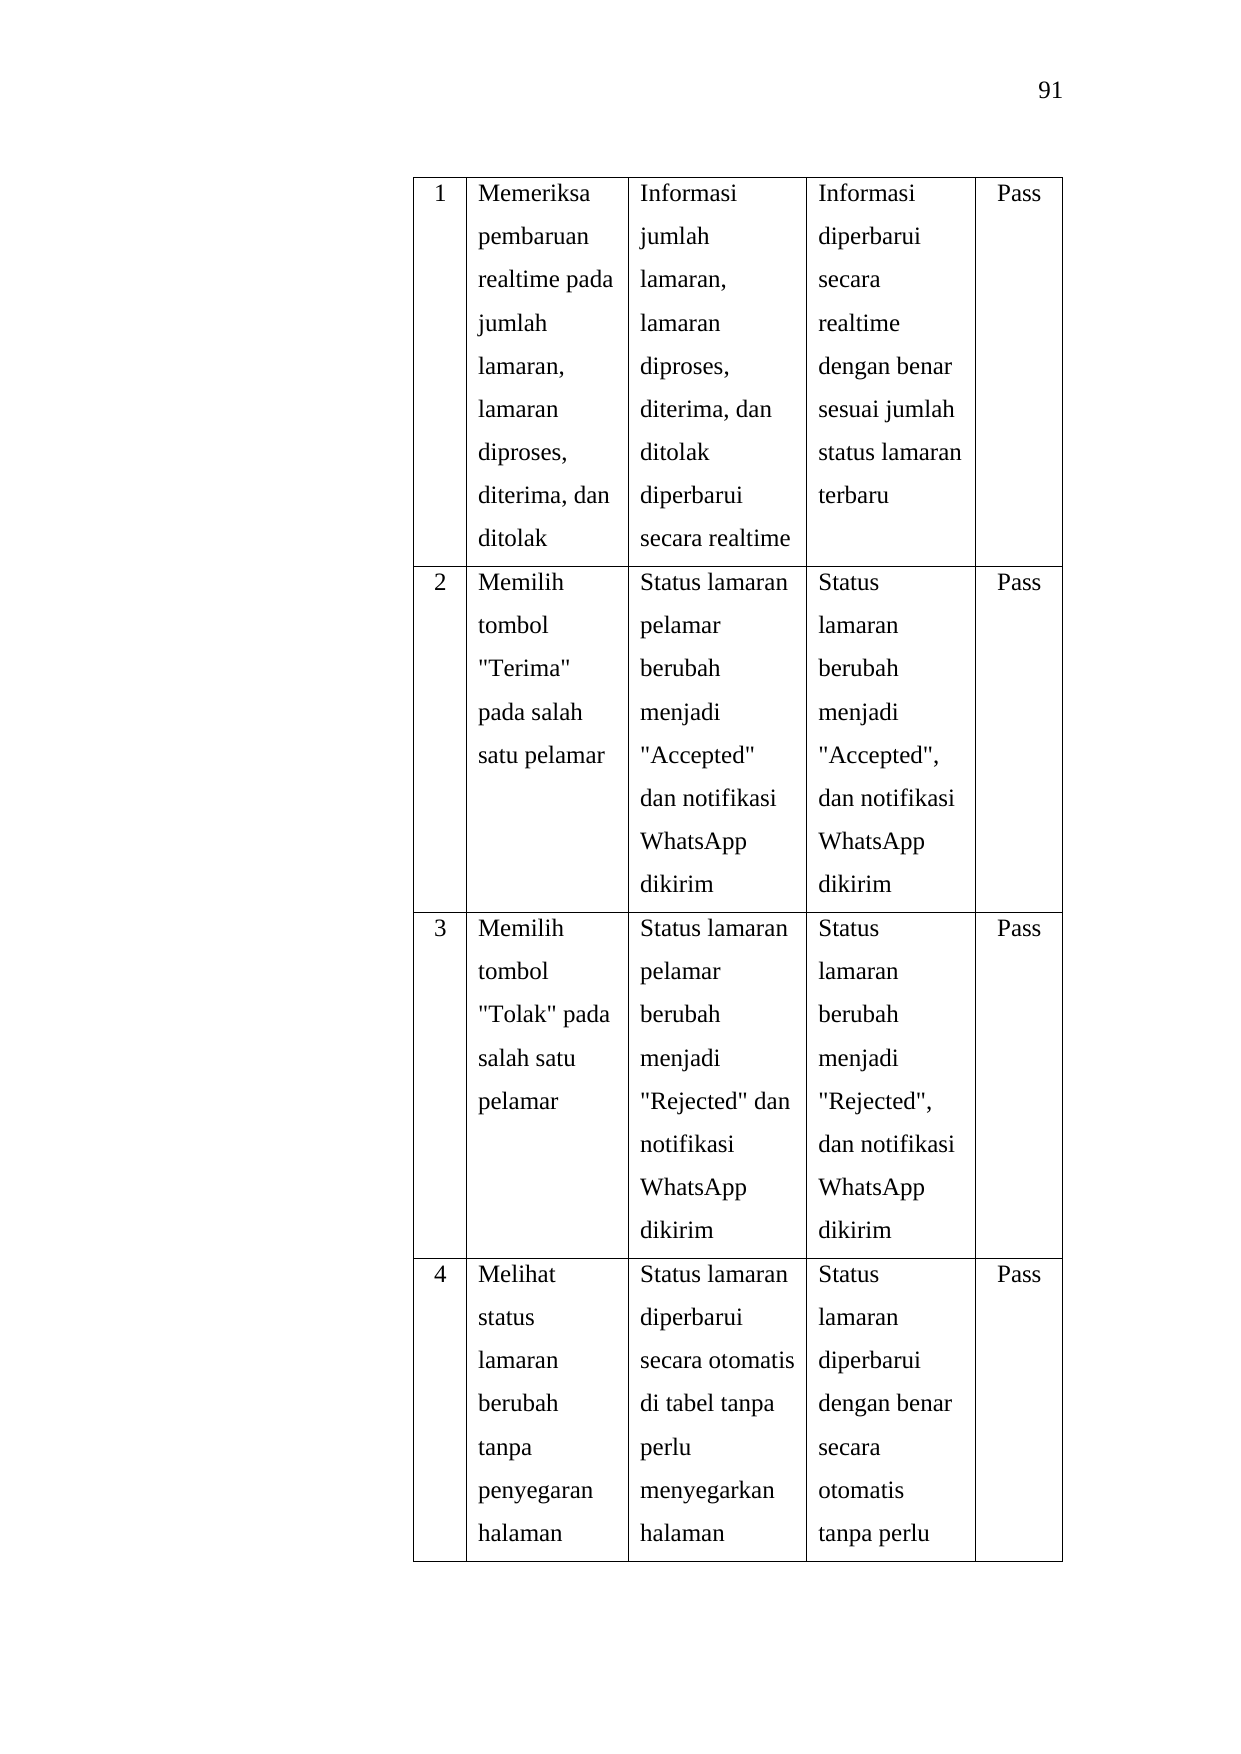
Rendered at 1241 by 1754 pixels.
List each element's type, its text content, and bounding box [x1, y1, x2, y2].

table_cell Memilih tombol "Terima" pada salah satu pelamar [467, 567, 628, 912]
table_cell Pass [976, 567, 1062, 912]
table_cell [629, 1259, 806, 1561]
table_cell 1 [414, 178, 466, 566]
table_cell Status lamaran berubah menjadi "Accepted", dan notifikasi WhatsApp dikirim [807, 567, 975, 912]
table_cell Informasi jumlah lamaran, lamaran diproses, diterima, dan ditolak diperbarui secara realtime [629, 178, 806, 566]
table_cell 4 [414, 1259, 466, 1561]
table_cell Pass [976, 178, 1062, 566]
table_cell Status lamaran pelamar berubah menjadi "Accepted" dan notifikasi WhatsApp dikirim [629, 567, 806, 912]
table_cell Pass [976, 913, 1062, 1258]
table_cell Status lamaran berubah menjadi "Rejected", dan notifikasi WhatsApp dikirim [807, 913, 975, 1258]
table_cell 2 [414, 567, 466, 912]
table_cell Pass [976, 1259, 1062, 1561]
table_cell Informasi diperbarui secara realtime dengan benar sesuai jumlah status lamaran terbaru [807, 178, 975, 566]
table_cell Memilih tombol "Tolak" pada salah satu pelamar [467, 913, 628, 1258]
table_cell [467, 1259, 628, 1561]
table_cell Status lamaran pelamar berubah menjadi "Rejected" dan notifikasi WhatsApp dikirim [629, 913, 806, 1258]
table_cell 3 [414, 913, 466, 1258]
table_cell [807, 1259, 975, 1561]
table_cell Memeriksa pembaruan realtime pada jumlah lamaran, lamaran diproses, diterima, dan ditolak [467, 178, 628, 566]
